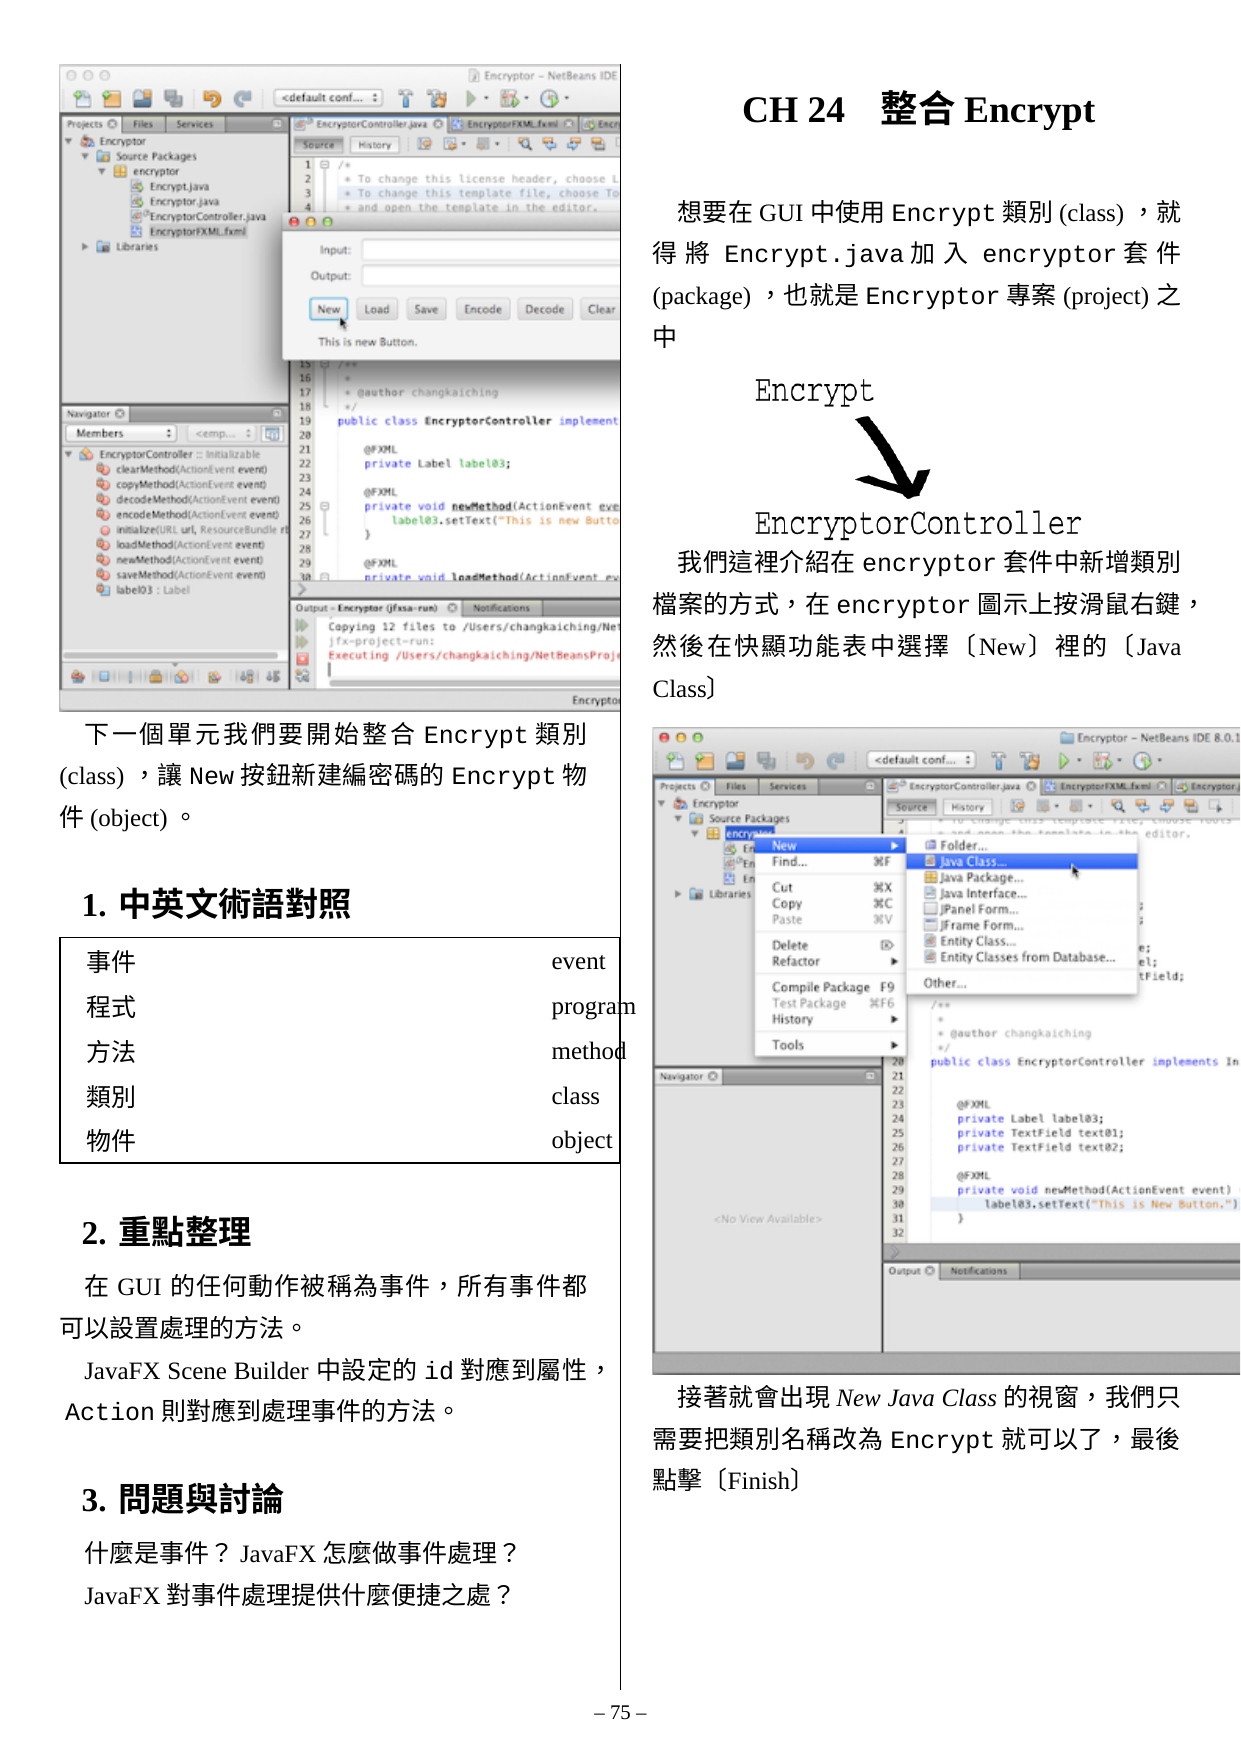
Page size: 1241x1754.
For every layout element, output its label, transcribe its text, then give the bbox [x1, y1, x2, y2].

subtitle 中英文術語對照 [106, 878, 588, 926]
subtitle 問題與討論 [106, 1472, 588, 1521]
text 我們這裡介紹在 encryptor 套件中新增類別檔案的方式，在 encryptor 圖示上按滑鼠右鍵，然後在快顯功能表中選擇〔New〕裡的〔Java Class〕 [652, 540, 1181, 707]
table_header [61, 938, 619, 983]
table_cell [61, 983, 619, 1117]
picture [752, 377, 1082, 541]
text 想要在 GUI 中使用 Encrypt 類別 (class) ，就得將 Encrypt.java 加入 encryptor 套件 (package) ，也就是 Encryptor專案 (project) 之中 [652, 189, 1181, 356]
text 什麼是事件？ JavaFX 怎麼做事件處理？ [59, 1531, 588, 1573]
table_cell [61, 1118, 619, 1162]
subtitle 整合 Encrypt [759, 64, 1181, 148]
text JavaFX Scene Builder 中設定的 id 對應到屬性， Action 則對應到處理事件的方法。 [59, 1347, 588, 1431]
text 下一個單元我們要開始整合 Encrypt 類別 (class) ，讓 New 按鈕新建編密碼的 Encrypt 物件 (object) 。 [59, 712, 588, 836]
subtitle 重點整理 [106, 1206, 588, 1254]
picture [59, 64, 620, 712]
picture [652, 727, 1241, 1375]
text 在 GUI 的任何動作被稱為事件，所有事件都可以設置處理的方法。 [59, 1264, 588, 1347]
text 接著就會出現 New Java Class 的視窗，我們只需要把類別名稱改為 Encrypt 就可以了，最後點擊〔Finish〕 [652, 1375, 1181, 1500]
text JavaFX 對事件處理提供什麼便捷之處？ [59, 1573, 588, 1614]
